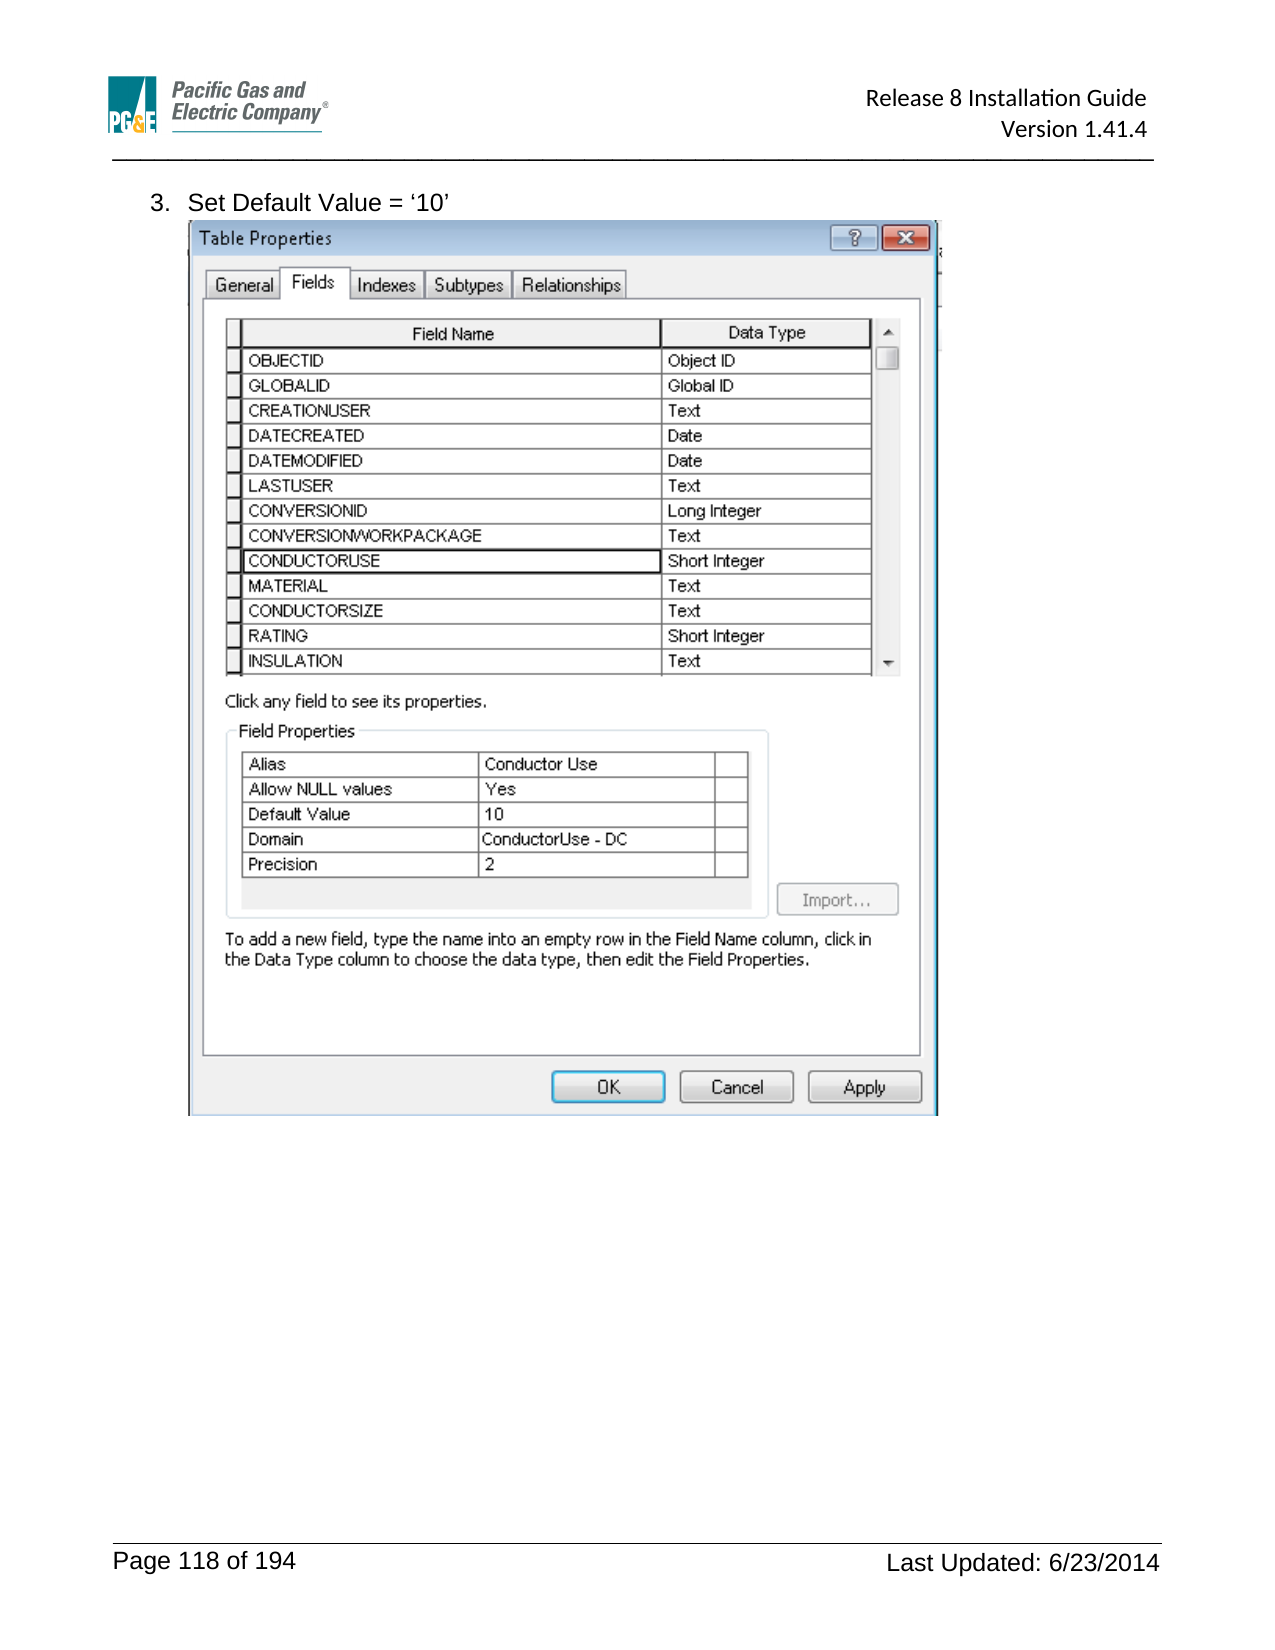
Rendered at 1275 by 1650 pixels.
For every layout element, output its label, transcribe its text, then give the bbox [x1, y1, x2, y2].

picture [187, 220, 943, 1116]
list Set Default Value = ‘10’ [150, 187, 1162, 216]
